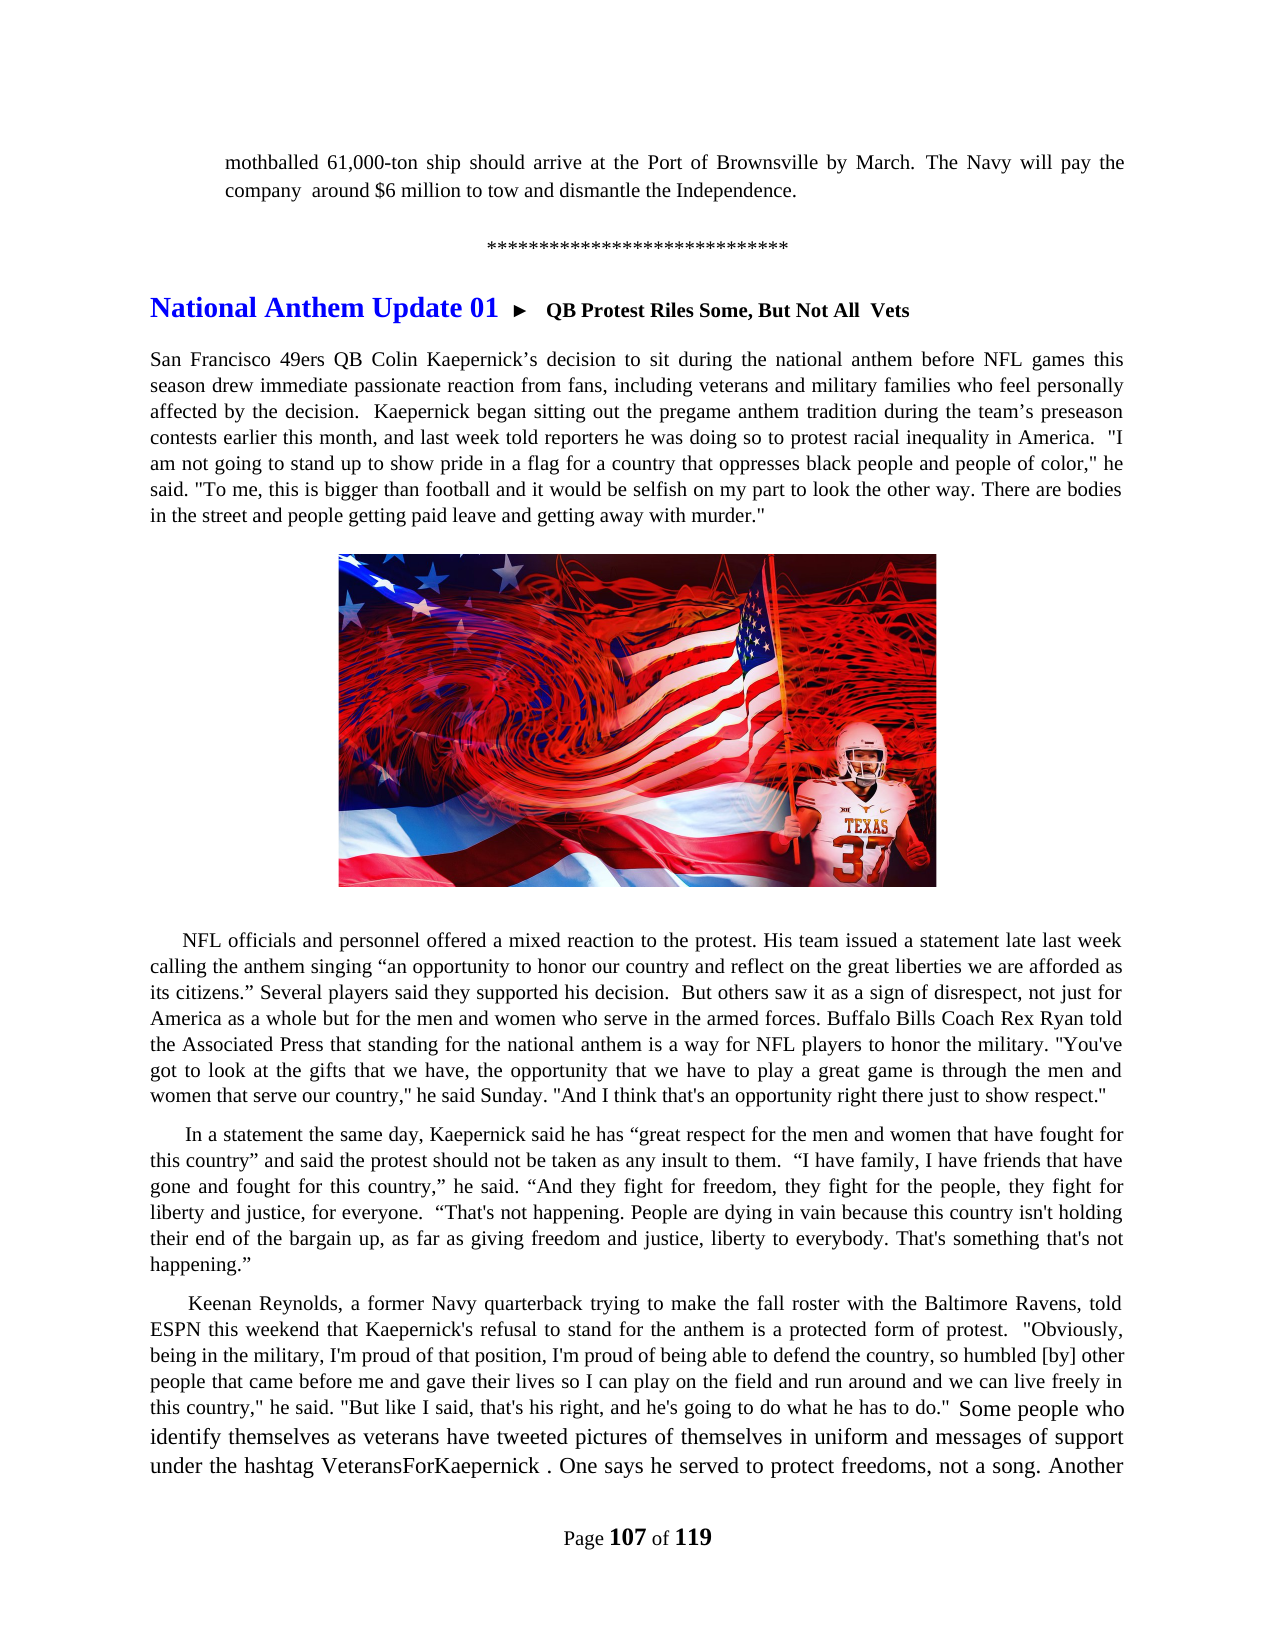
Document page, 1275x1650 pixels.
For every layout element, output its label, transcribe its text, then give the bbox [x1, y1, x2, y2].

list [187, 150, 1125, 202]
text San Francisco 49ers QB Colin Kaepernick’s decision to sit during the national anthem before NFL games this season drew immediate passionate reaction from fans, including veterans and military families who feel personally affected by the decision. Kaepernick began sitting out the pregame anthem tradition during the team’s preseason contests earlier this month, and last week told reporters he was doing so to protest racial inequality in America. "I am not going to stand up to show pride in a flag for a country that oppresses black people and people of color," he said. "To me, this is bigger than football and it would be selfish on my part to look the other way. There are bodies in the street and people getting paid leave and getting away with murder." [150, 347, 1125, 527]
picture [338, 554, 937, 887]
text In a statement the same day, Kaepernick said he has “great respect for the men and women that have fought for this country” and said the protest should not be taken as any insult to them. “I have family, I have friends that have gone and fought for this country,” he said. “And they fight for freedom, they fight for the people, they fight for liberty and justice, for everyone. “That's not happening. People are dying in vain because this country isn't holding their end of the bargain up, as far as giving freedom and justice, liberty to everybody. That's something that's not happening.” [150, 1122, 1125, 1276]
text ***************************** [150, 235, 1125, 259]
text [150, 1291, 1125, 1478]
text National Anthem Update 01 ► QB Protest Riles Some, But Not All Vets [150, 291, 1125, 324]
text NFL officials and personnel offered a mixed reaction to the protest. His team issued a statement late last week calling the anthem singing “an opportunity to honor our country and reflect on the great liberties we are afforded as its citizens.” Several players said they supported his decision. But others saw it as a sign of disrespect, not just for America as a whole but for the men and women who serve in the armed forces. Buffalo Bills Coach Rex Ryan told the Associated Press that standing for the national anthem is a way for NFL players to honor the military. ''You've got to look at the gifts that we have, the opportunity that we have to play a great game is through the men and women that serve our country,'' he said Sunday. ''And I think that's an opportunity right there just to show respect.'' [150, 928, 1125, 1107]
